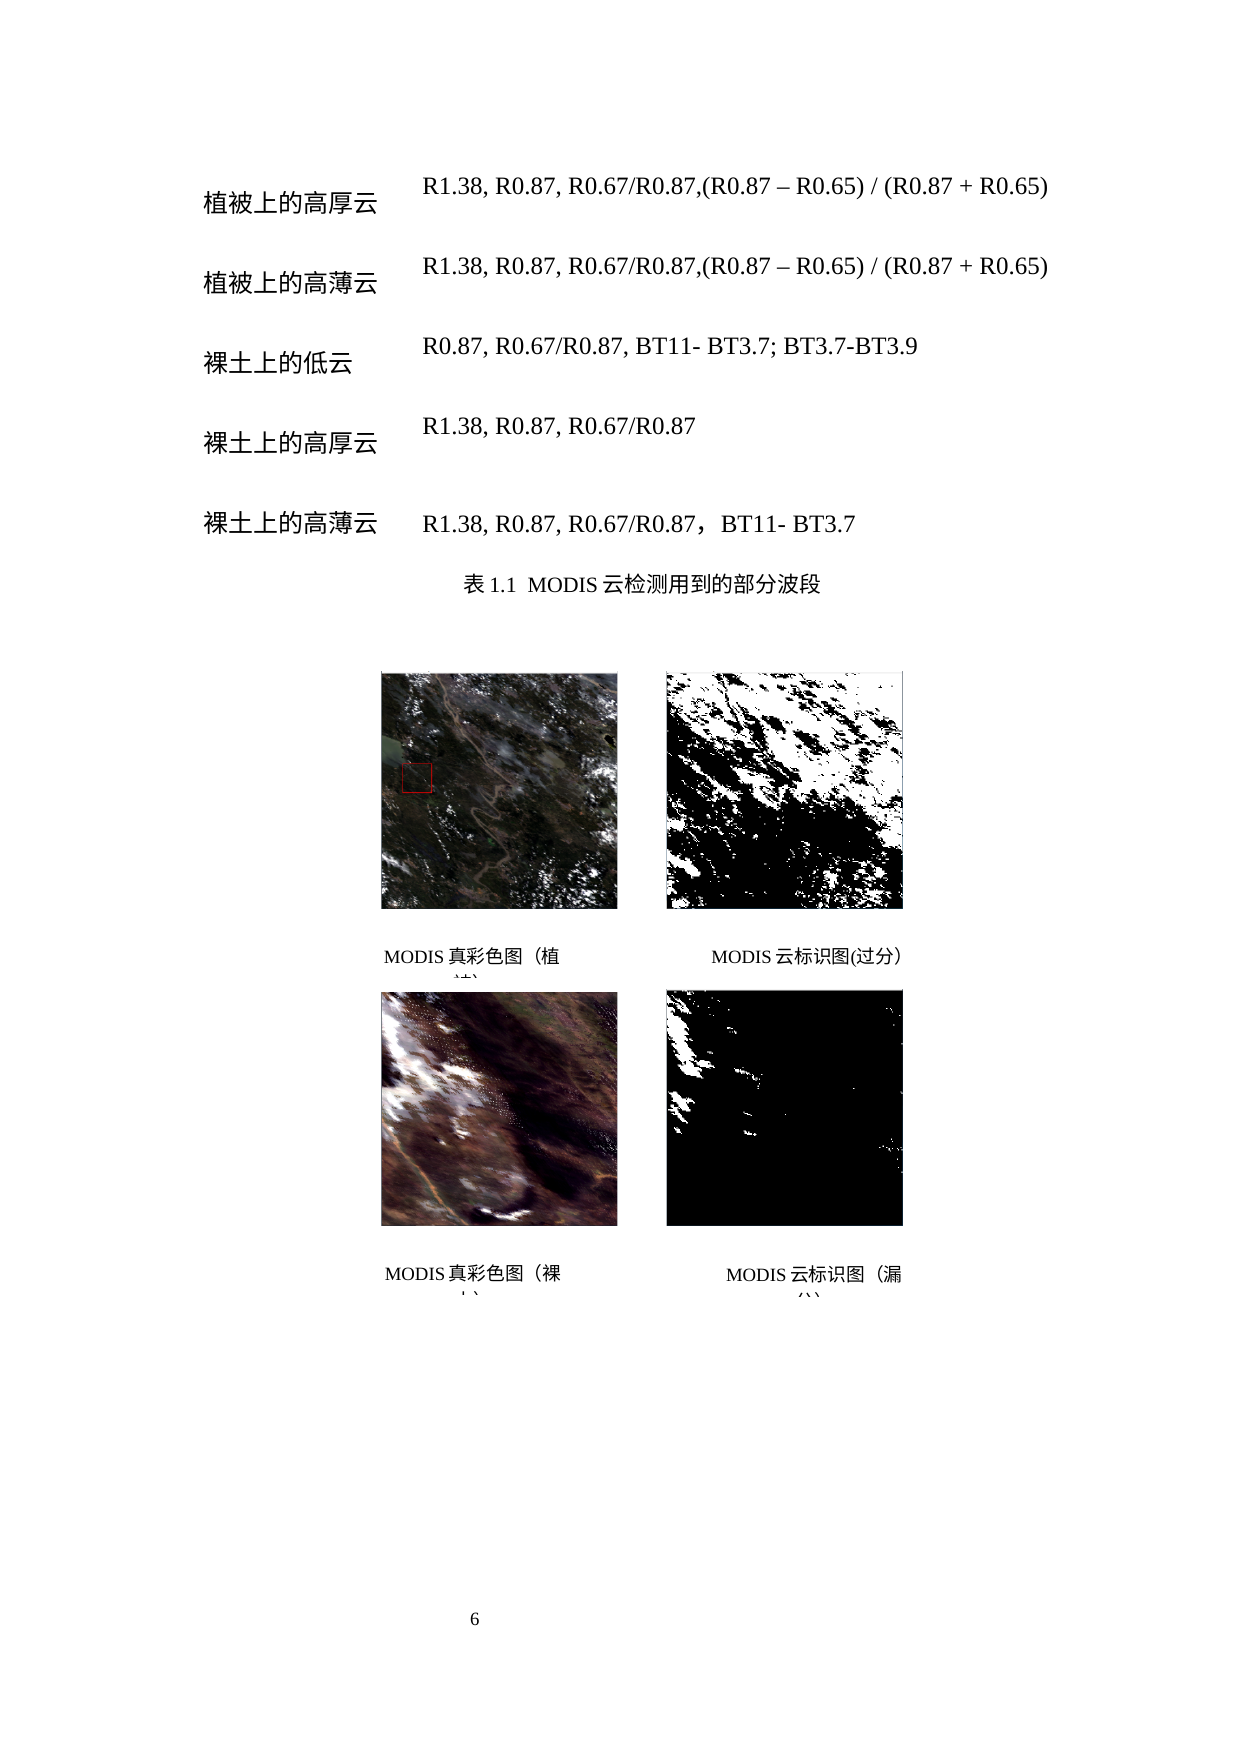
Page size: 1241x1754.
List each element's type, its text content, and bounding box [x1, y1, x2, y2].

table_cell 植被上的高厚云 [189, 162, 407, 242]
picture [666, 671, 903, 909]
table_cell R1.38, R0.87, R0.67/R0.87，BT11- BT3.7 [407, 482, 1115, 562]
text 表1.1 MODIS云检测用到的部分波段 [187, 567, 1053, 599]
picture [381, 992, 618, 1226]
table_cell 裸土上的高薄云 [189, 482, 407, 562]
picture [666, 989, 903, 1226]
table_cell 裸土上的低云 [189, 322, 407, 402]
table_cell R1.38, R0.87, R0.67/R0.87,(R0.87 – R0.65) / (R0.87 + R0.65) [407, 242, 1115, 322]
table_cell R0.87, R0.67/R0.87, BT11- BT3.7; BT3.7-BT3.9 [407, 322, 1115, 402]
table_cell 植被上的高薄云 [189, 242, 407, 322]
table_cell 裸土上的高厚云 [189, 402, 407, 482]
picture [381, 671, 618, 909]
table_cell R1.38, R0.87, R0.67/R0.87 [407, 402, 1115, 482]
table_cell R1.38, R0.87, R0.67/R0.87,(R0.87 – R0.65) / (R0.87 + R0.65) [407, 162, 1115, 242]
